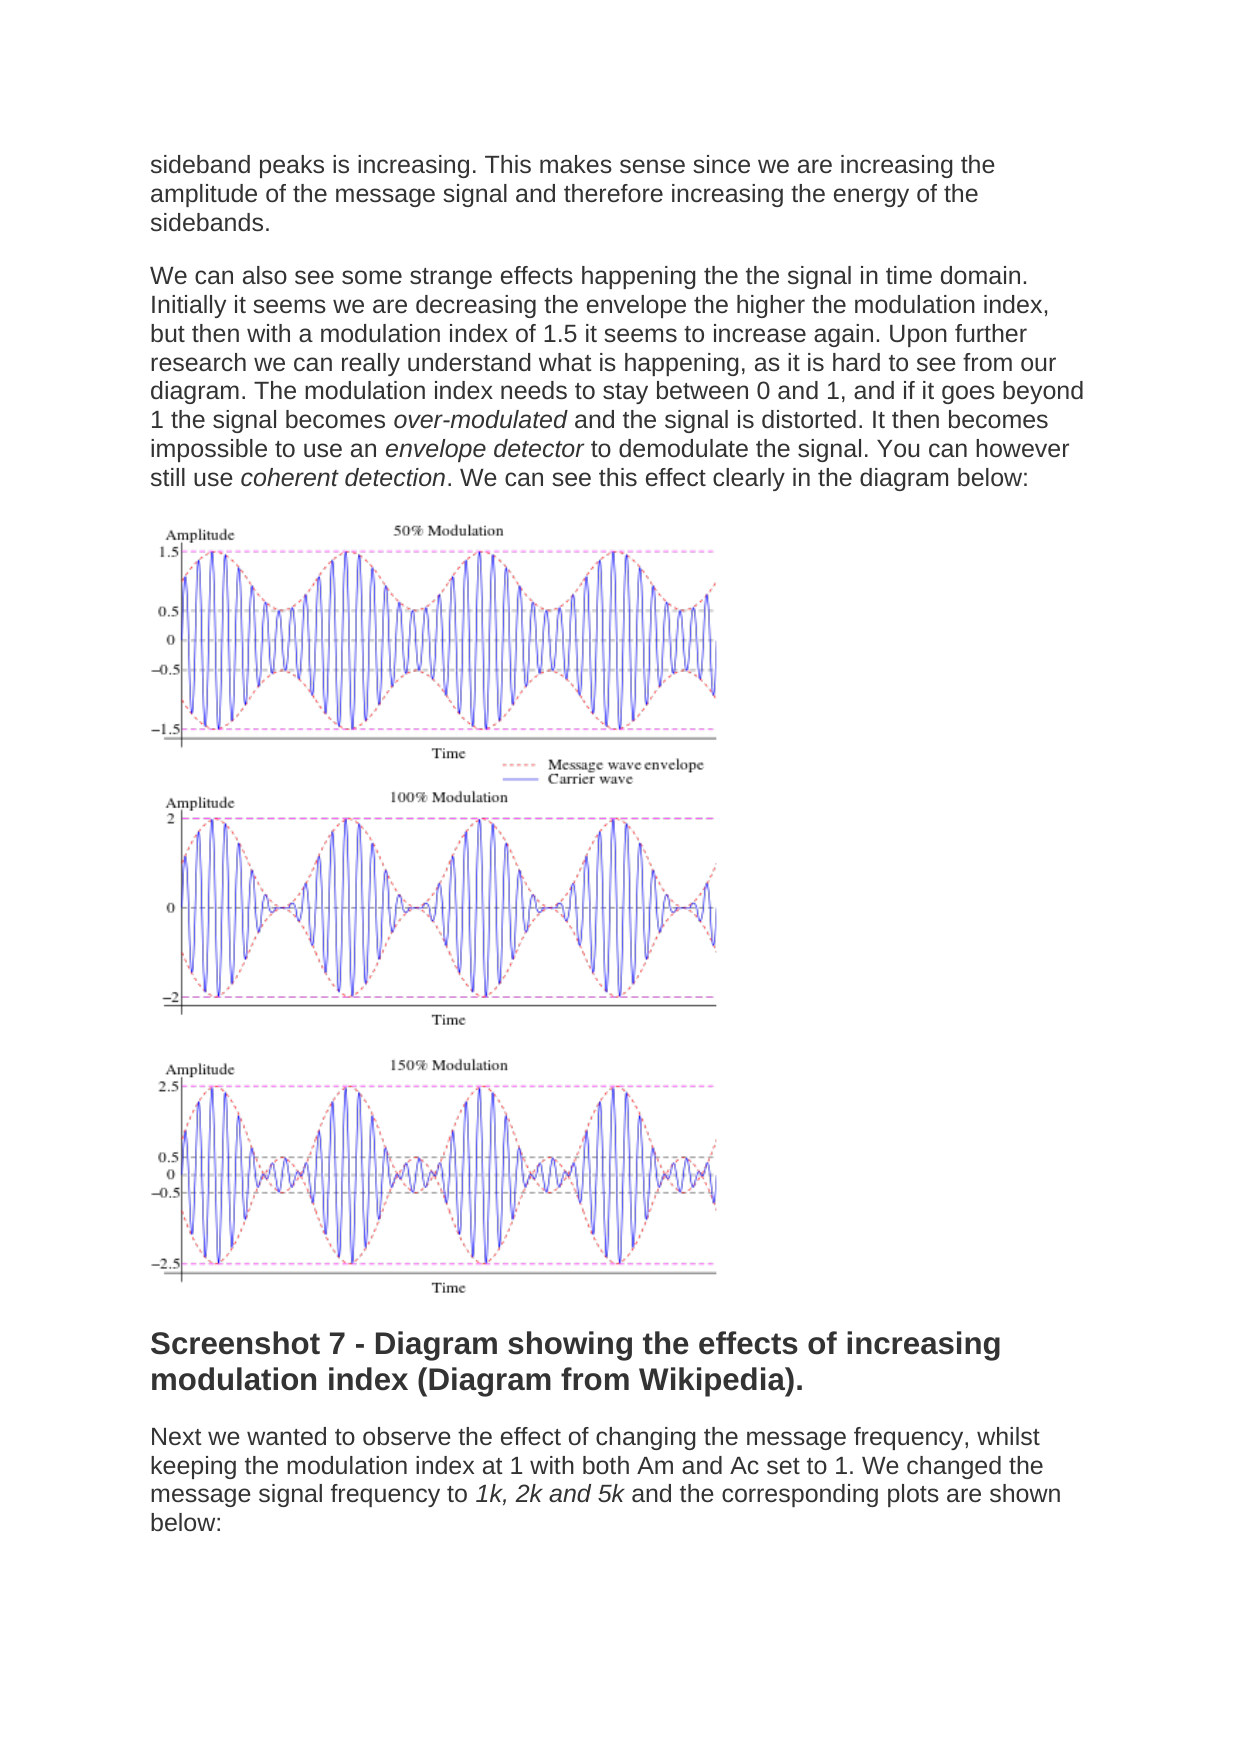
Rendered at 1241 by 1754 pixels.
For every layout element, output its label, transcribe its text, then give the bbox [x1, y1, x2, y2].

picture [150, 516, 717, 1300]
text We can also see some strange effects happening the the signal in time domain. Initially it seems we are decreasing the envelope the higher the modulation index, but then with a modulation index of 1.5 it seems to increase again. Upon further research we can really understand what is happening, as it is hard to see from our diagram. The modulation index needs to stay between 0 and 1, and if it goes beyond 1 the signal becomes over-modulated and the signal is distorted. It then becomes impossible to use an envelope detector to demodulate the signal. You can however still use coherent detection. We can see this effect clearly in the diagram below: [150, 261, 1090, 491]
text Next we wanted to observe the effect of changing the message frequency, whilst keeping the modulation index at 1 with both Am and Ac set to 1. We changed the message signal frequency to 1k, 2k and 5k and the corresponding plots are shown below: [150, 1422, 1090, 1537]
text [150, 150, 1090, 236]
text Screenshot 7 - Diagram showing the effects of increasing modulation index (Diagram from Wikipedia). [150, 1325, 1090, 1397]
